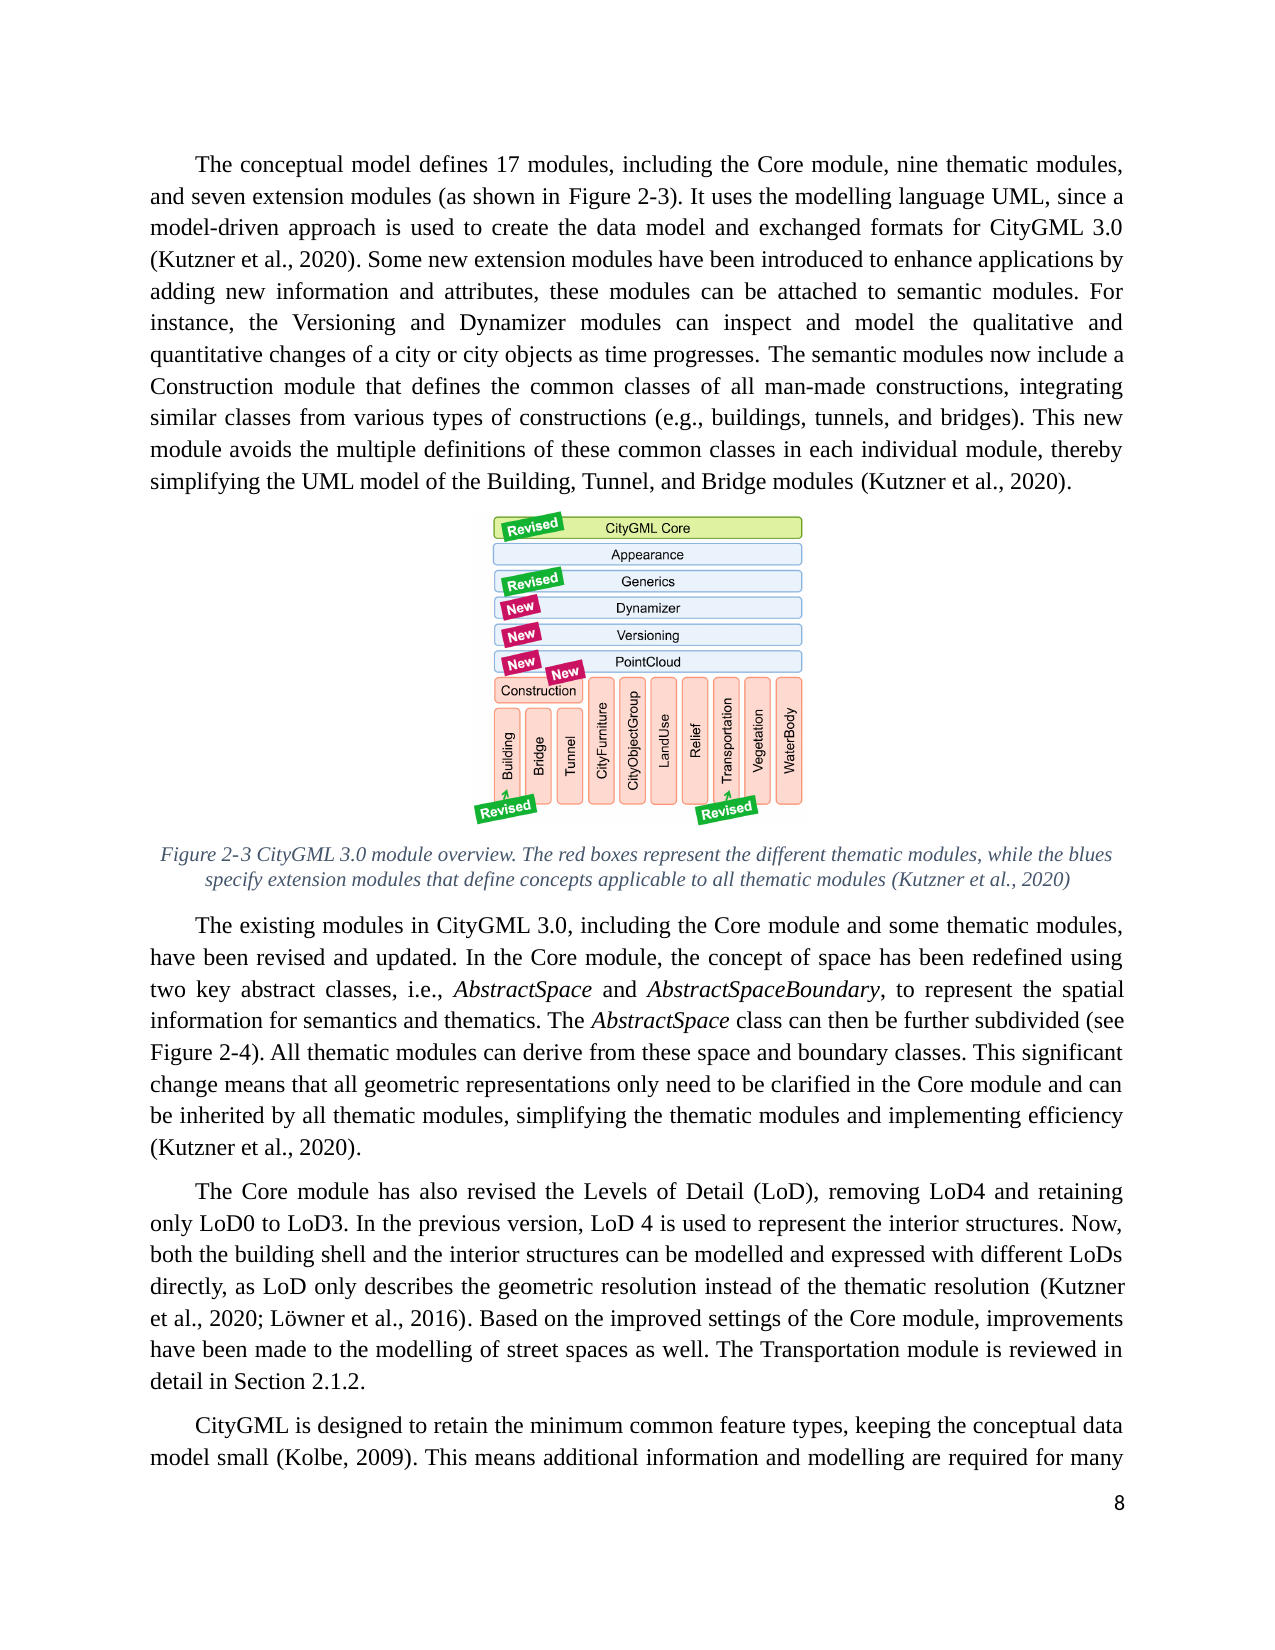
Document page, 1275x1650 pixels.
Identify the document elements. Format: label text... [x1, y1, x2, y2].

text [150, 1411, 1125, 1471]
picture [469, 510, 806, 826]
text The Core module has also revised the Levels of Detail (LoD), removing LoD4 and retaining only LoD0 to LoD3. In the previous version, LoD 4 is used to represent the interior structures. Now, both the building shell and the interior structures can be modelled and expressed with different LoDs directly, as LoD only describes the geometric resolution instead of the thematic resolution (Kutzner et al., 2020; Löwner et al., 2016). Based on the improved settings of the Core module, improvements have been made to the modelling of street spaces as well. The Transportation module is reviewed in detail in Section 2.1.2. [150, 1177, 1125, 1395]
